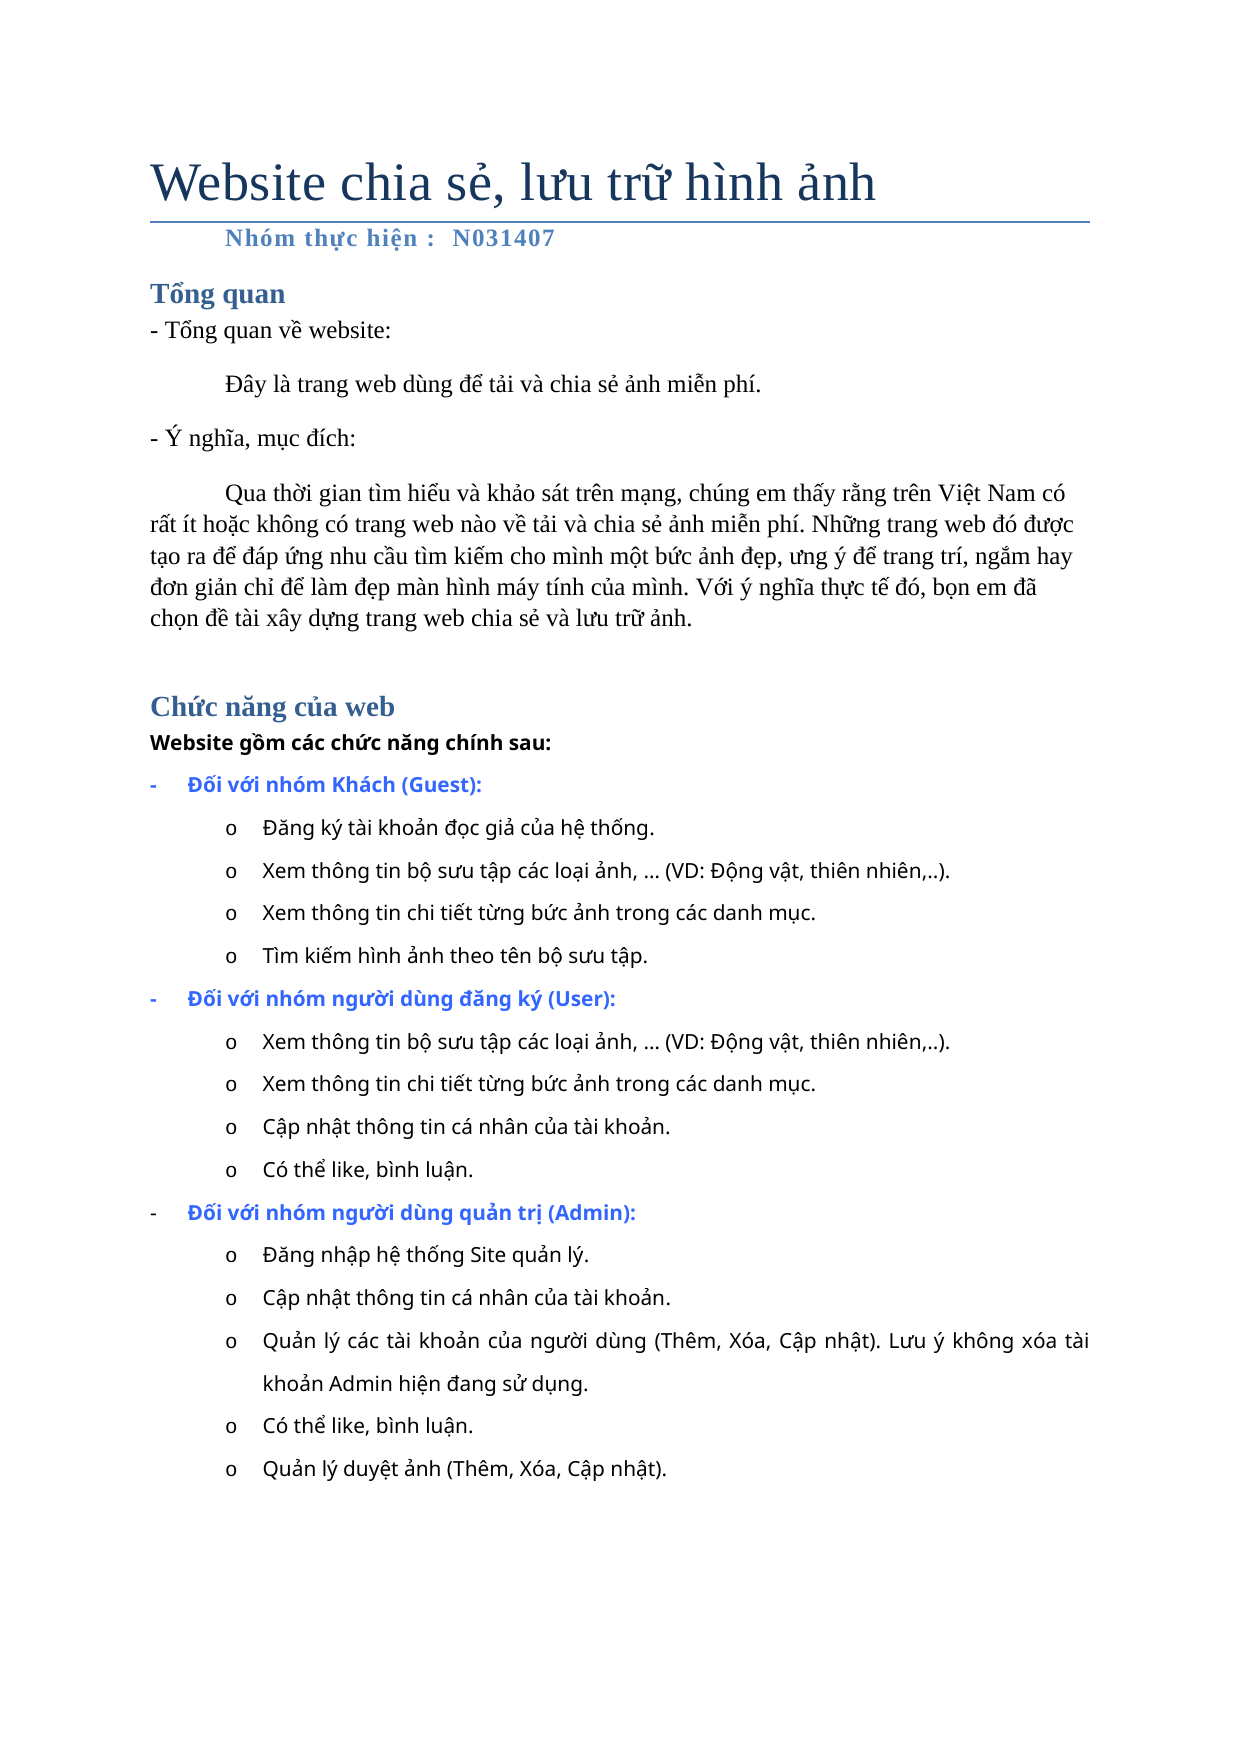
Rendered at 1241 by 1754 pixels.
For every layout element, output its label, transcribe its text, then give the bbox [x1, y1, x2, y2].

list Đăng ký tài khoản đọc giả của hệ thống. [225, 813, 1090, 841]
list Có thể like, bình luận. [225, 1155, 1090, 1184]
list Xem thông tin bộ sưu tập các loại ảnh, … (VD: Động vật, thiên nhiên,..). [225, 1027, 1090, 1055]
list Đối với nhóm Khách (Guest): [150, 770, 1090, 799]
text - Ý nghĩa, mục đích: [150, 423, 1090, 452]
list Đối với nhóm người dùng quản trị (Admin): [150, 1198, 1090, 1226]
list Xem thông tin chi tiết từng bức ảnh trong các danh mục. [225, 1069, 1090, 1098]
list Tìm kiếm hình ảnh theo tên bộ sưu tập. [225, 941, 1090, 970]
text Chức năng của web [150, 689, 1090, 723]
text Đây là trang web dùng để tải và chia sẻ ảnh miễn phí. [150, 369, 1090, 398]
list Có thể like, bình luận. [225, 1412, 1090, 1440]
list Cập nhật thông tin cá nhân của tài khoản. [225, 1283, 1090, 1312]
list Quản lý duyệt ảnh (Thêm, Xóa, Cập nhật). [225, 1454, 1090, 1483]
text Website gồm các chức năng chính sau: [150, 728, 1090, 756]
list Xem thông tin bộ sưu tập các loại ảnh, … (VD: Động vật, thiên nhiên,..). [225, 856, 1090, 884]
text Website chia sẻ, lưu trữ hình ảnh [150, 150, 1090, 221]
list Đối với nhóm người dùng đăng ký (User): [150, 984, 1090, 1013]
text Qua thời gian tìm hiểu và khảo sát trên mạng, chúng em thấy rằng trên Việt Nam có rất ít hoặc không có trang web nào về tải và chia sẻ ảnh miễn phí. Những trang web đó được tạo ra để đáp ứng nhu cầu tìm kiếm cho mình một bức ảnh đẹp, ưng ý để trang trí, ngắm hay đơn giản chỉ để làm đẹp màn hình máy tính của mình. Với ý nghĩa thực tế đó, bọn em đã chọn đề tài xây dựng trang web chia sẻ và lưu trữ ảnh. [150, 477, 1090, 633]
list Đăng nhập hệ thống Site quản lý. [225, 1241, 1090, 1269]
list Quản lý các tài khoản của người dùng (Thêm, Xóa, Cập nhật). Lưu ý không xóa tài khoản Admin hiện đang sử dụng. [225, 1326, 1090, 1397]
list Nhóm thực hiện : N031407 [150, 223, 1090, 251]
list Cập nhật thông tin cá nhân của tài khoản. [225, 1112, 1090, 1141]
text - Tổng quan về website: [150, 315, 1090, 344]
text Tổng quan [150, 277, 1090, 310]
list Xem thông tin chi tiết từng bức ảnh trong các danh mục. [225, 898, 1090, 927]
